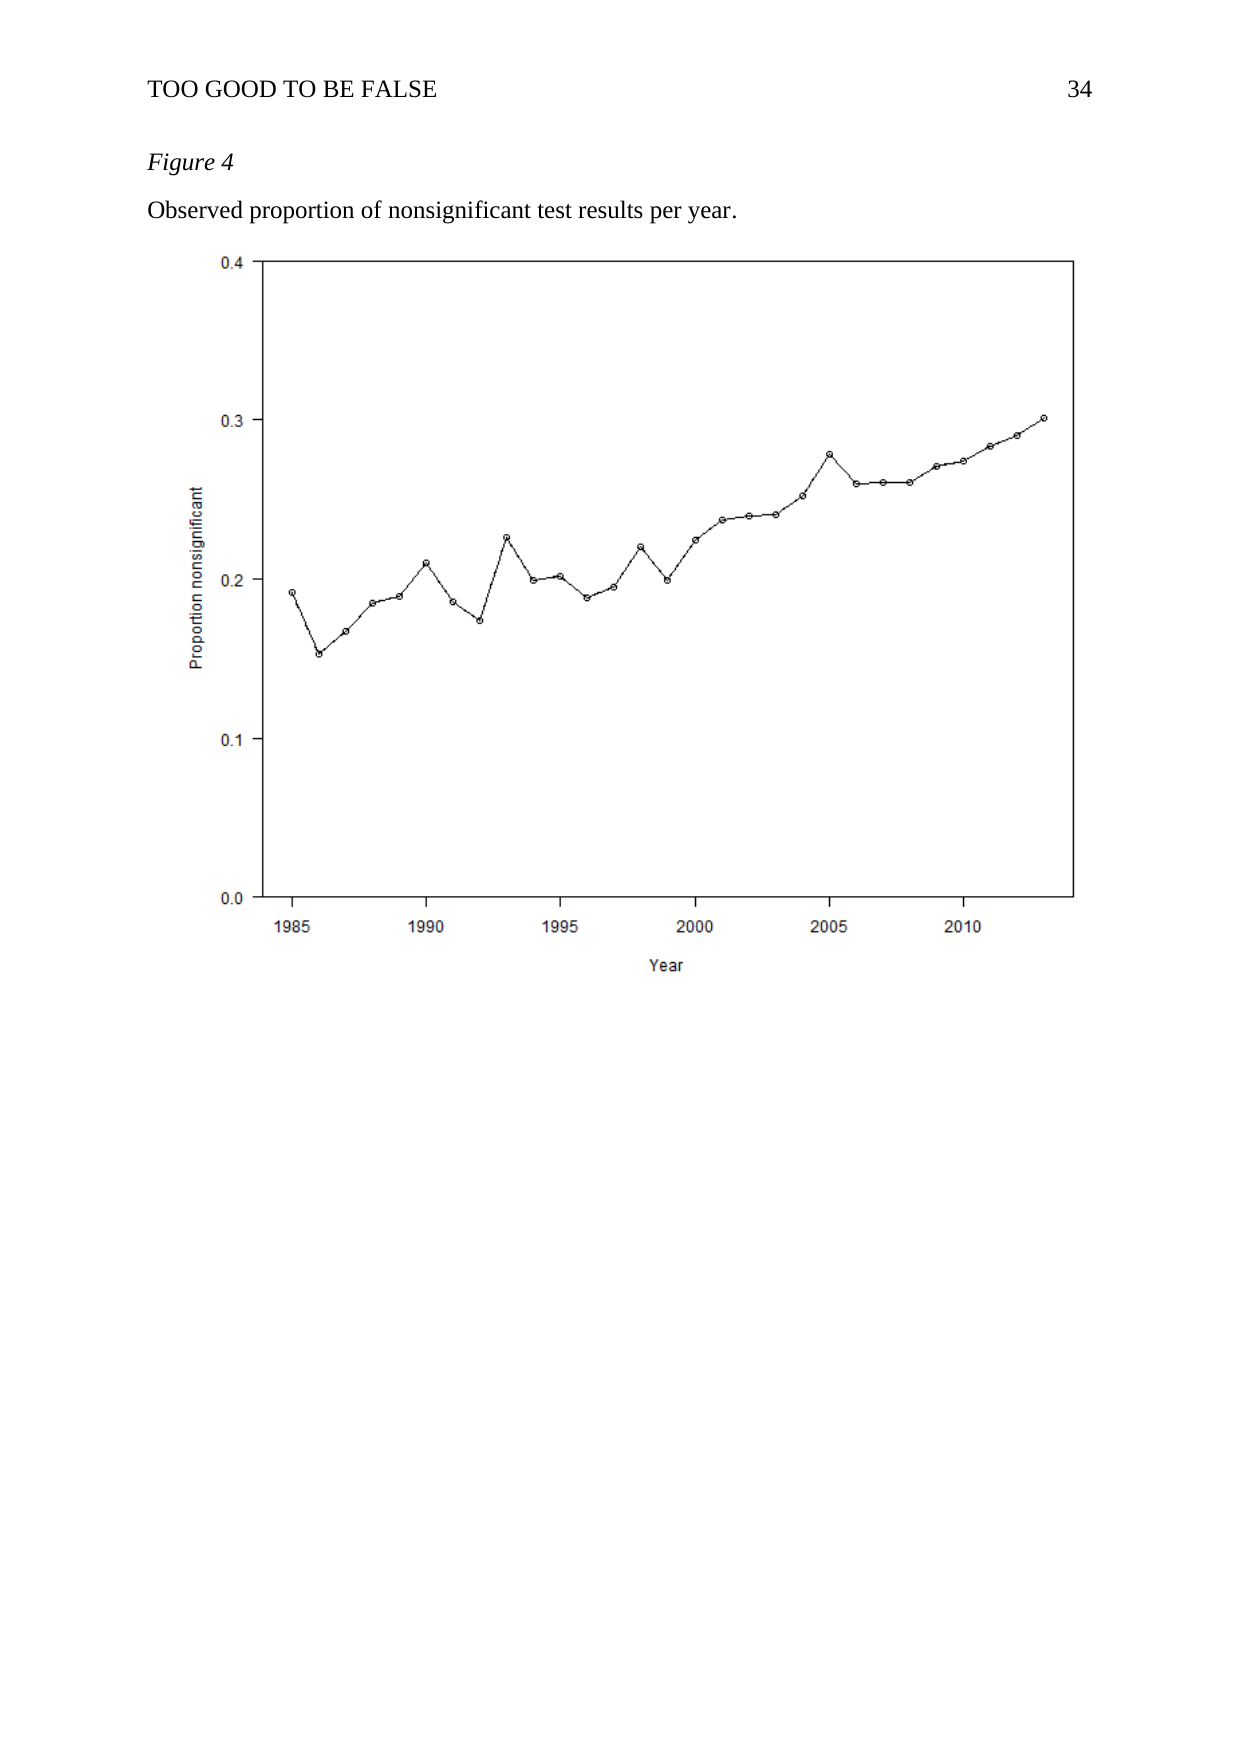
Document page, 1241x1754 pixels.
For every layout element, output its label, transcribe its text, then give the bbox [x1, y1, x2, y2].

text Figure 4 [147, 147, 1093, 176]
picture [147, 242, 1093, 1013]
text Observed proportion of nonsignificant test results per year. [147, 195, 1093, 223]
